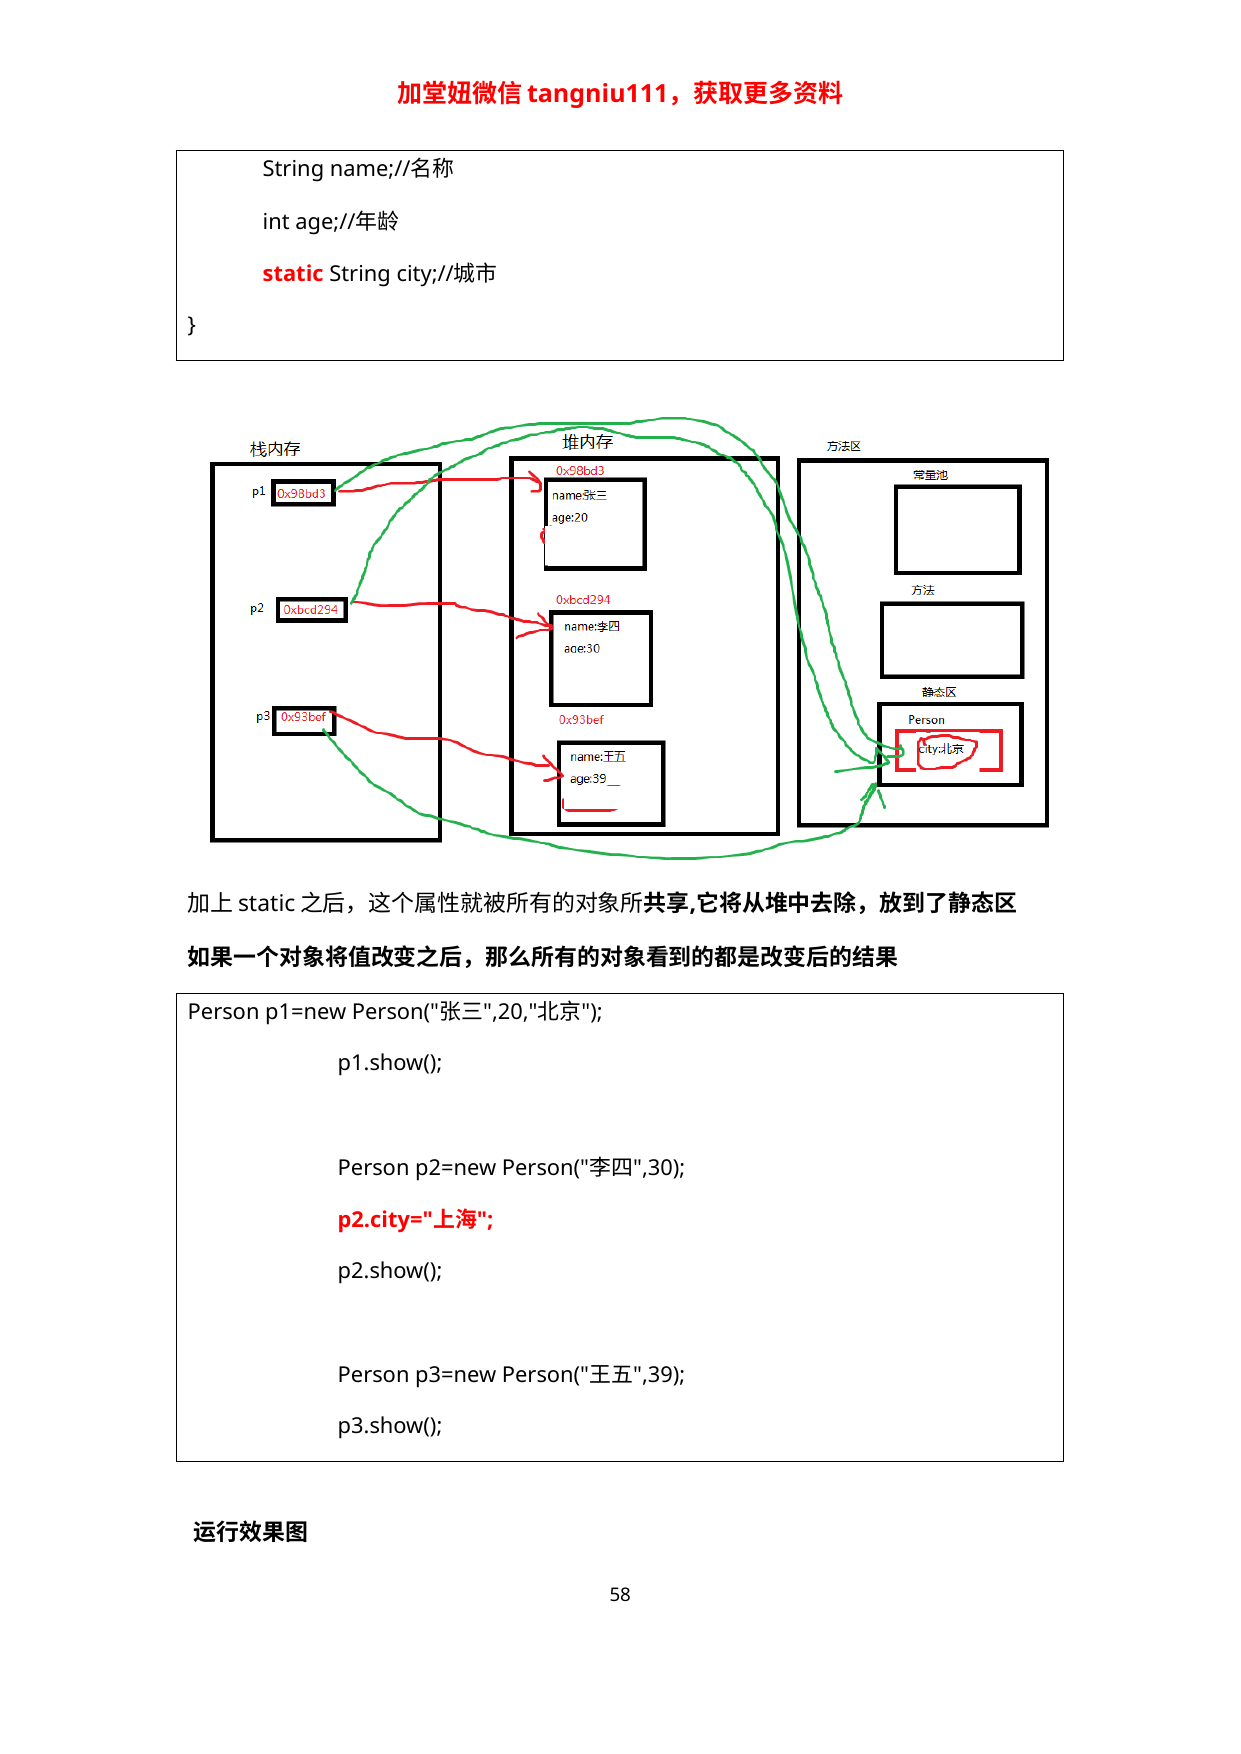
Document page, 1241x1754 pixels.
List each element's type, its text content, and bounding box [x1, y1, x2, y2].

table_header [177, 151, 1063, 359]
text 运行效果图 [187, 1514, 1053, 1547]
picture [187, 412, 1054, 864]
text 如果一个对象将值改变之后，那么所有的对象看到的都是改变后的结果 [187, 939, 1053, 972]
table_header Person p1=new Person("张三",20,"北京"); p1.show(); Person p2=new Person("李四",30); p2.city="上海"; p2.show(); Person p3=new Person("王五",39); p3.show(); [177, 994, 1063, 1461]
text 加上static之后，这个属性就被所有的对象所共享,它将从堆中去除，放到了静态区 [187, 885, 1053, 918]
